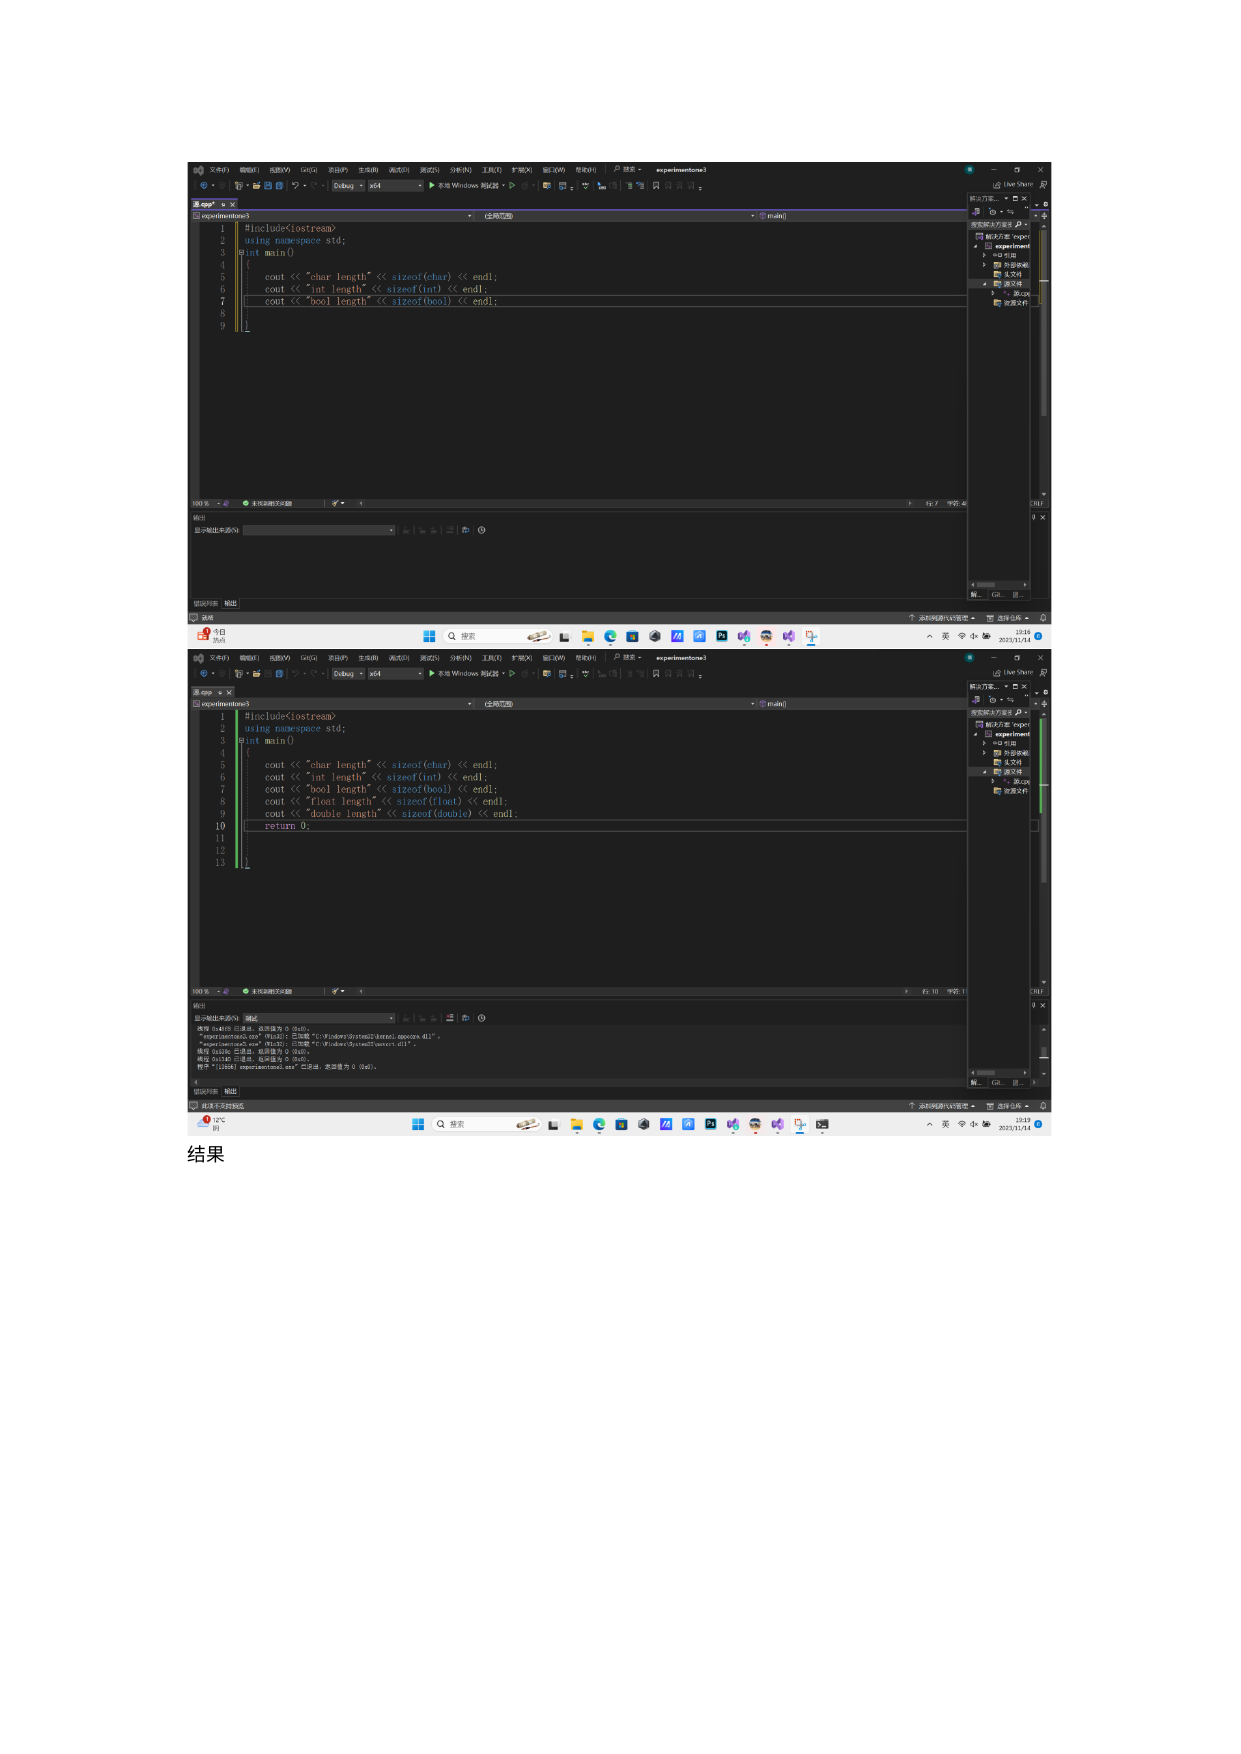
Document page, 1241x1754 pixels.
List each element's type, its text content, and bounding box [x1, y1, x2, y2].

picture [187, 649, 1052, 1136]
list 结果 [187, 1137, 1053, 1169]
picture [187, 162, 1052, 648]
